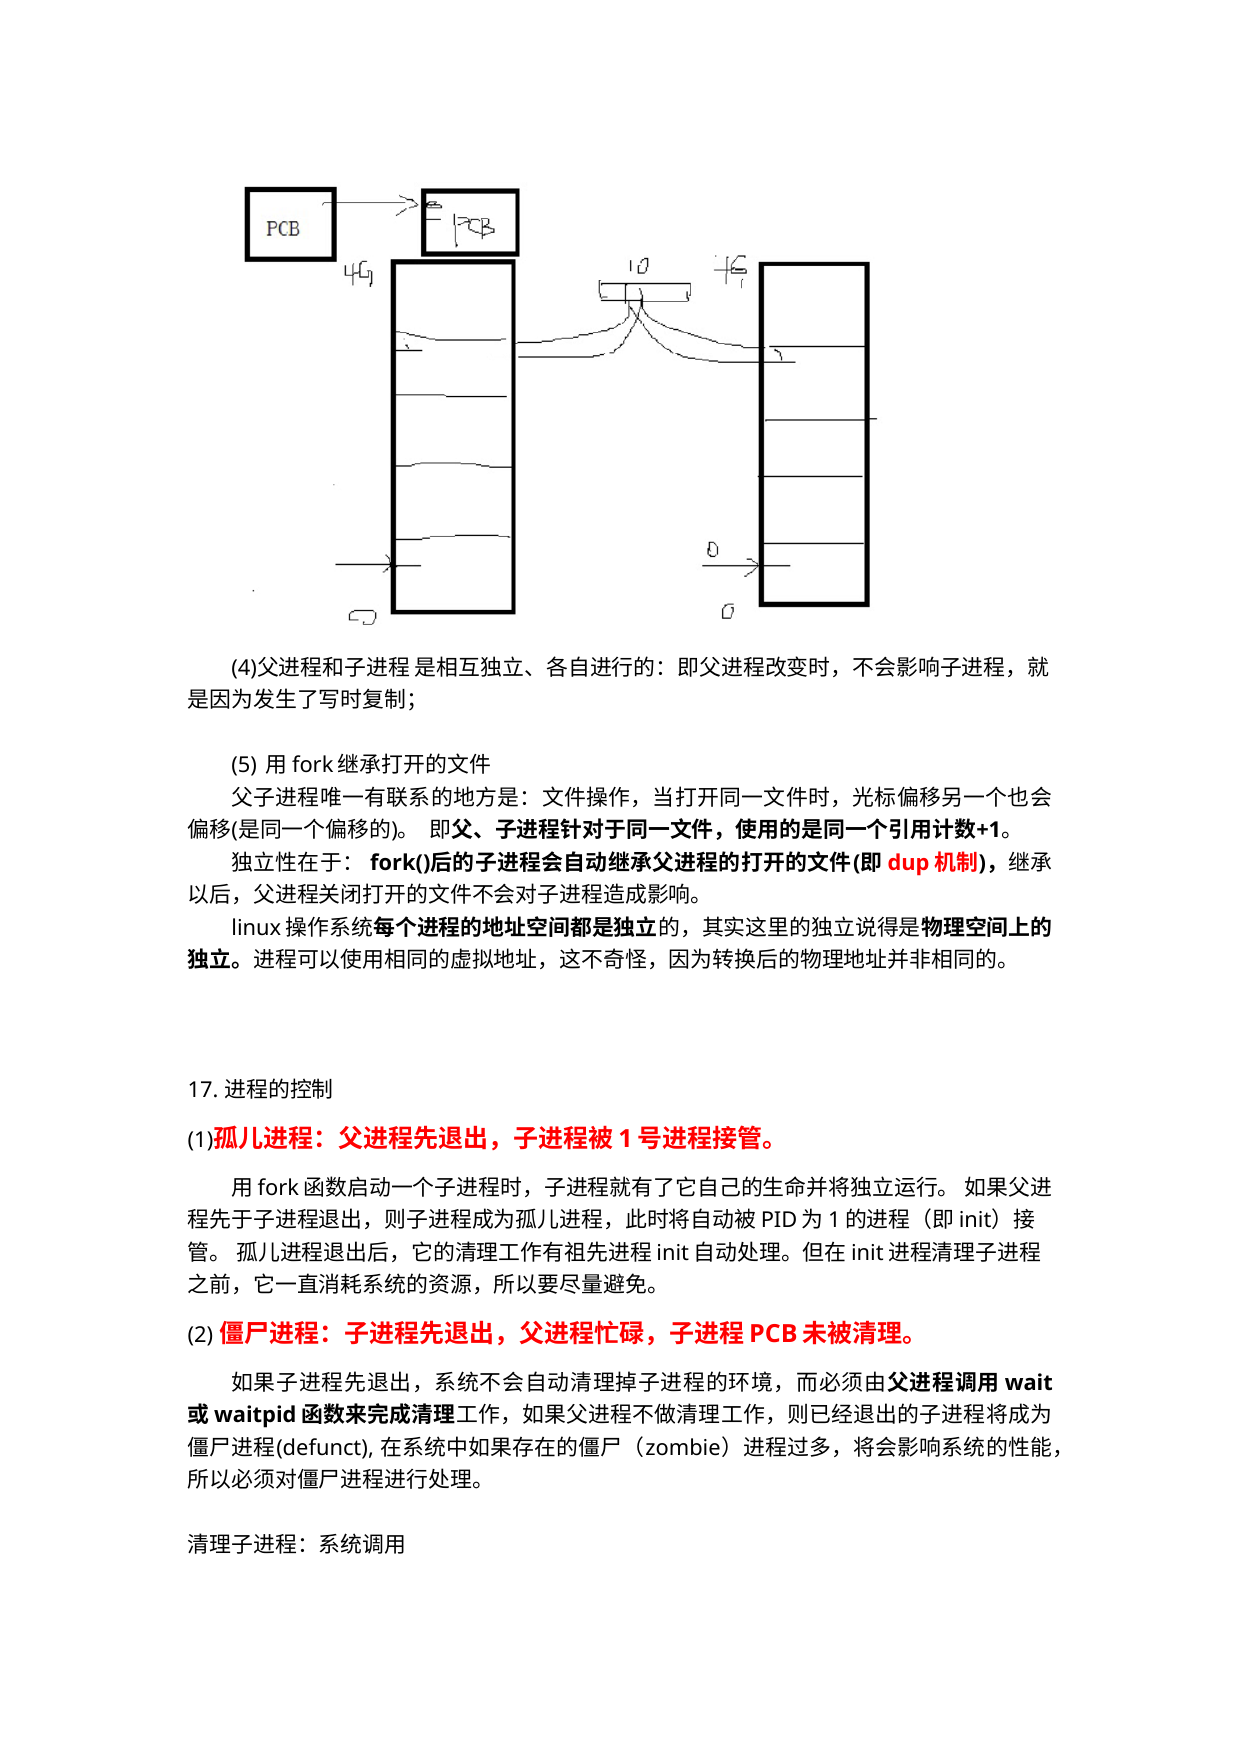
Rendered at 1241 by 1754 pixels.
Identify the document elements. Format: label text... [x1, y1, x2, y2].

picture [231, 162, 885, 630]
text linux操作系统每个进程的地址空间都是独立的，其实这里的独立说得是物理空间上的独立。进程可以使用相同的虚拟地址，这不奇怪，因为转换后的物理地址并非相同的。 [187, 909, 1053, 974]
text 用fork函数启动一个子进程时，子进程就有了它自己的生命并将独立运行。 如果父进程先于子进程退出，则子进程成为孤儿进程，此时将自动被PID为1的进程（即init）接管。 孤儿进程退出后，它的清理工作有祖先进程init自动处理。但在init进程清理子进程之前，它一直消耗系统的资源，所以要尽量避免。 [187, 1169, 1053, 1299]
text 父子进程唯一有联系的地方是：文件操作，当打开同一文件时，光标偏移另一个也会偏移(是同一个偏移的)。 即父、子进程针对于同一文件，使用的是同一个引用计数+1。 [187, 779, 1053, 844]
text 独立性在于： fork()后的子进程会自动继承父进程的打开的文件(即dup机制)，继承以后，父进程关闭打开的文件不会对子进程造成影响。 [187, 844, 1053, 909]
text 清理子进程：系统调用 [187, 1527, 1053, 1559]
text (2) 僵尸进程：子进程先退出，父进程忙碌，子进程PCB未被清理。 [187, 1299, 1053, 1364]
text 如果子进程先退出，系统不会自动清理掉子进程的环境，而必须由父进程调用wait或waitpid函数来完成清理工作，如果父进程不做清理工作，则已经退出的子进程将成为僵尸进程(defunct), 在系统中如果存在的僵尸（zombie）进程过多，将会影响系统的性能，所以必须对僵尸进程进行处理。 [187, 1364, 1053, 1494]
text (5) 用fork继承打开的文件 [187, 747, 1053, 779]
text 17. 进程的控制 [187, 1072, 1053, 1104]
text (1)孤儿进程：父进程先退出，子进程被1号进程接管。 [187, 1104, 1053, 1169]
text (4)父进程和子进程 是相互独立、各自进行的：即父进程改变时，不会影响子进程，就是因为发生了写时复制； [187, 649, 1053, 714]
